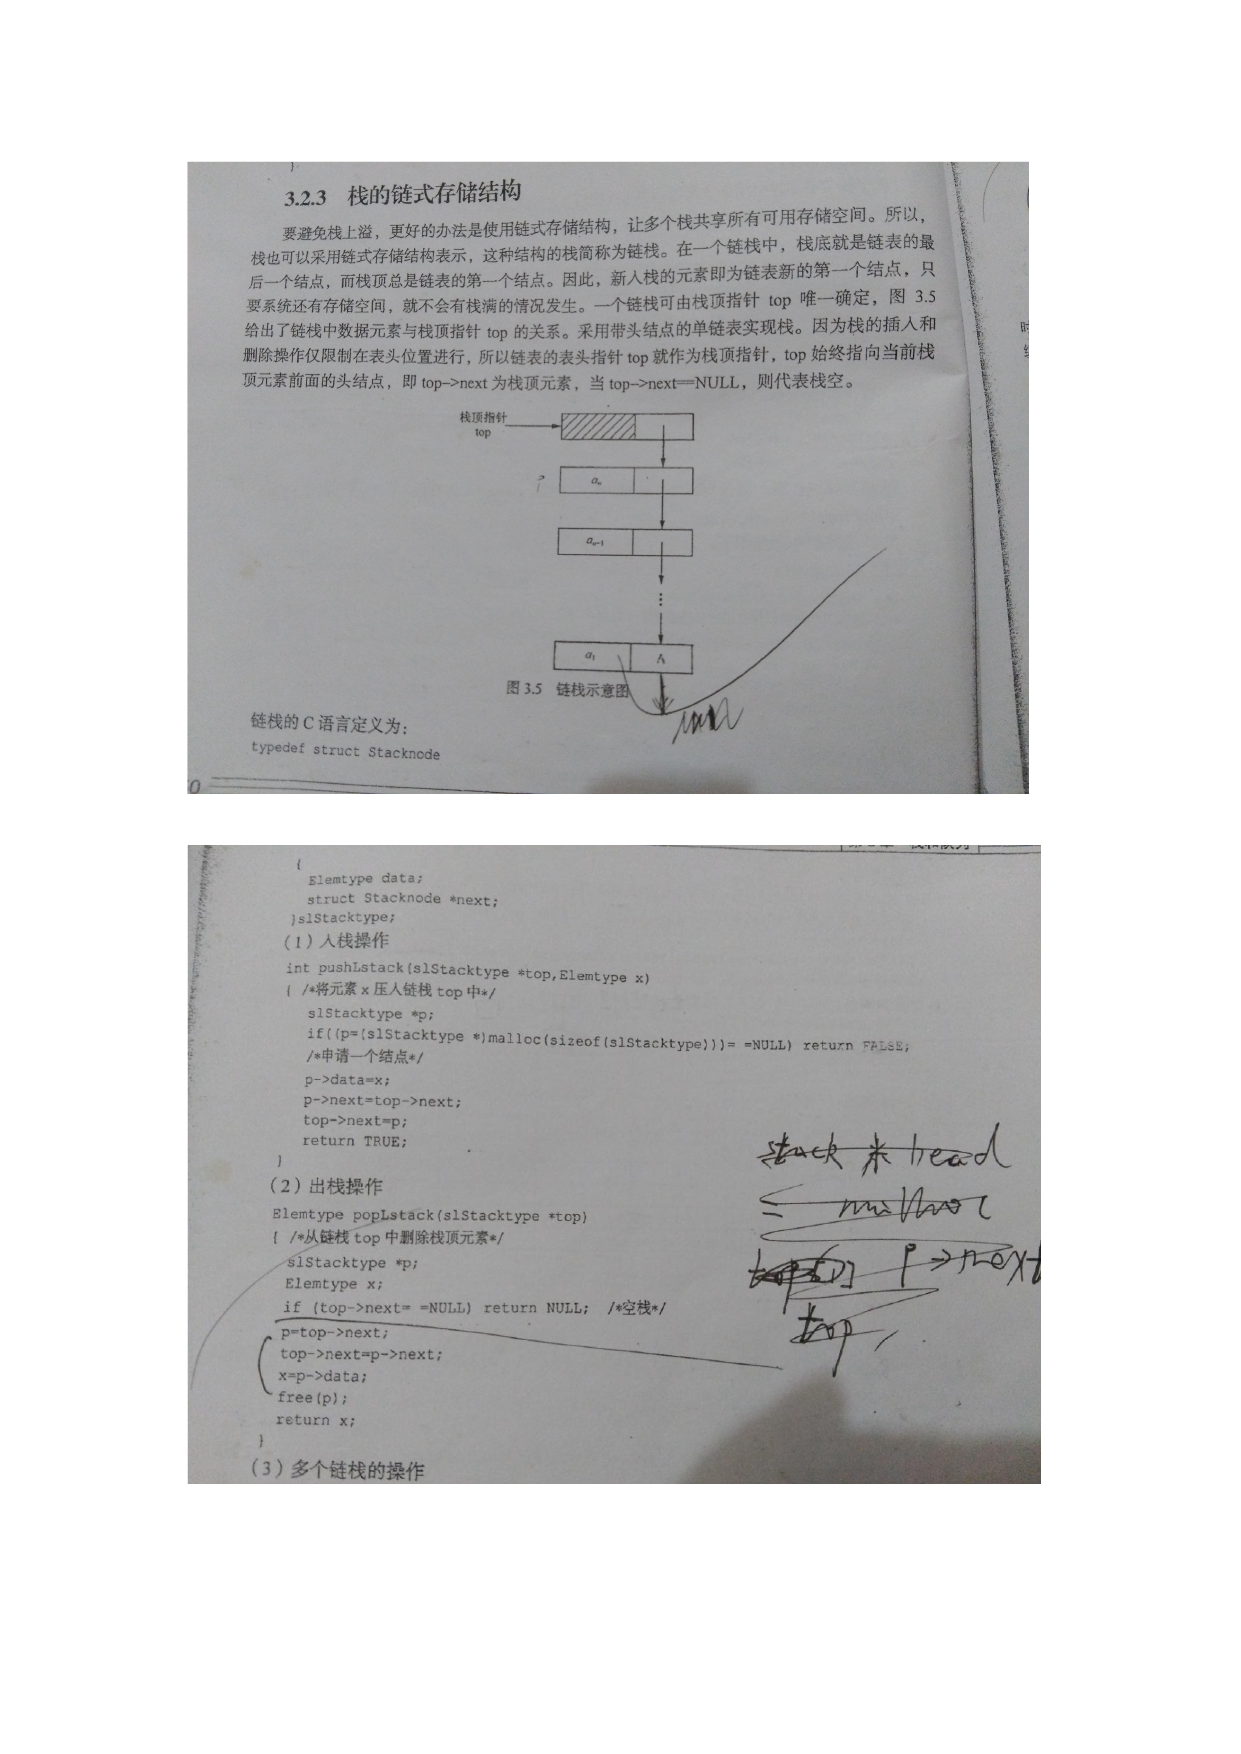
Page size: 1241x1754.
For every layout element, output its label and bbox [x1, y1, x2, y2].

picture [189, 162, 1028, 794]
picture [189, 845, 1040, 1484]
